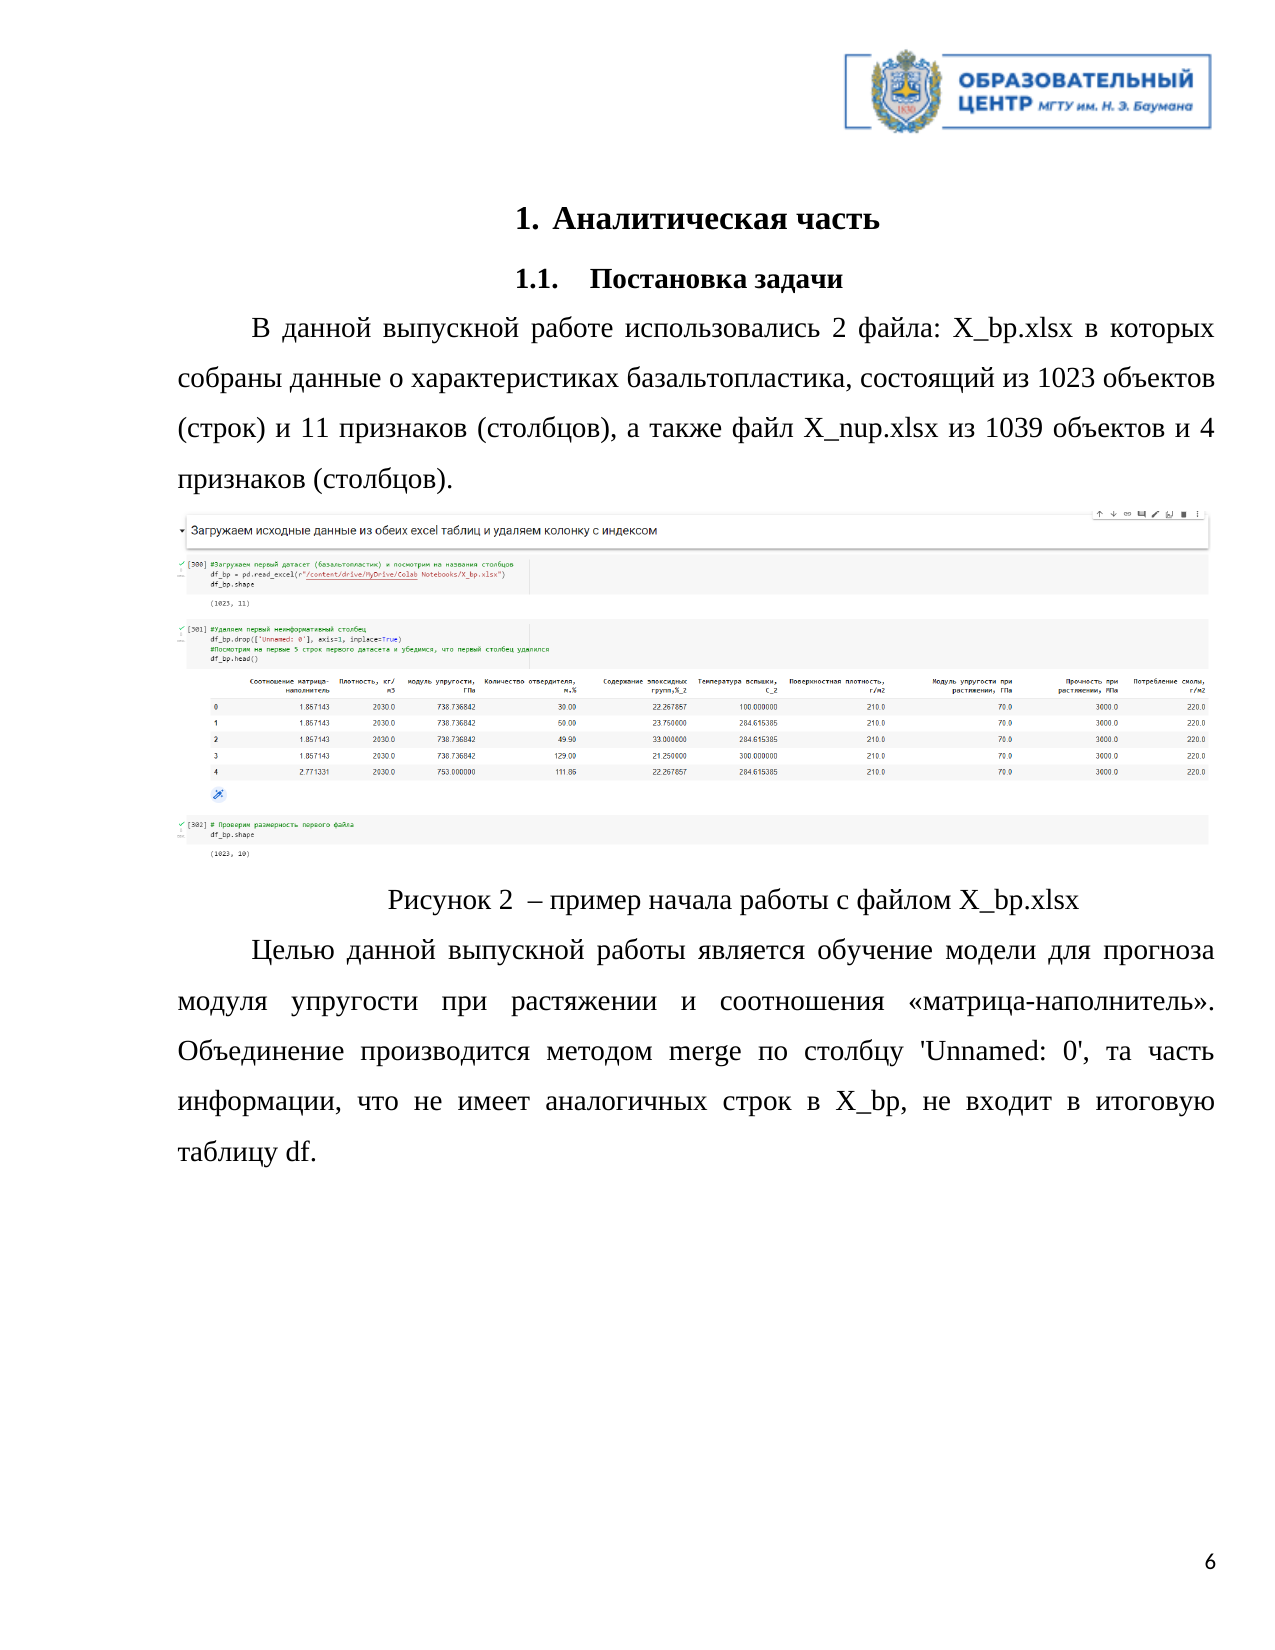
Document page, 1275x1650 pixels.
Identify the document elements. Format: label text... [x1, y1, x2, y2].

subtitle Аналитическая часть [514, 198, 1216, 236]
picture [814, 26, 1262, 149]
text Рисунок – пример начала работы с файлом X_bp.xlsx [177, 882, 1216, 916]
subtitle Постановка задачи [514, 261, 1216, 295]
text В данной выпускной работе использовались 2 файла: X_bp.xlsx в которых собраны данные о характеристиках базальтопластика, состоящий из 1023 объектов (строк) и 11 признаков (столбцов), а также файл X_nup.xlsx из 1039 объектов и 4 признаков (столбцов). [177, 310, 1216, 494]
text Целью данной выпускной работы является обучение модели для прогноза модуля упругости при растяжении и соотношения «матрица-наполнитель». Объединение производится методом merge по столбцу 'Unnamed: 0', та часть информации, что не имеет аналогичных строк в X_bp, не входит в итоговую таблицу df. [177, 932, 1216, 1167]
picture [177, 511, 1216, 866]
